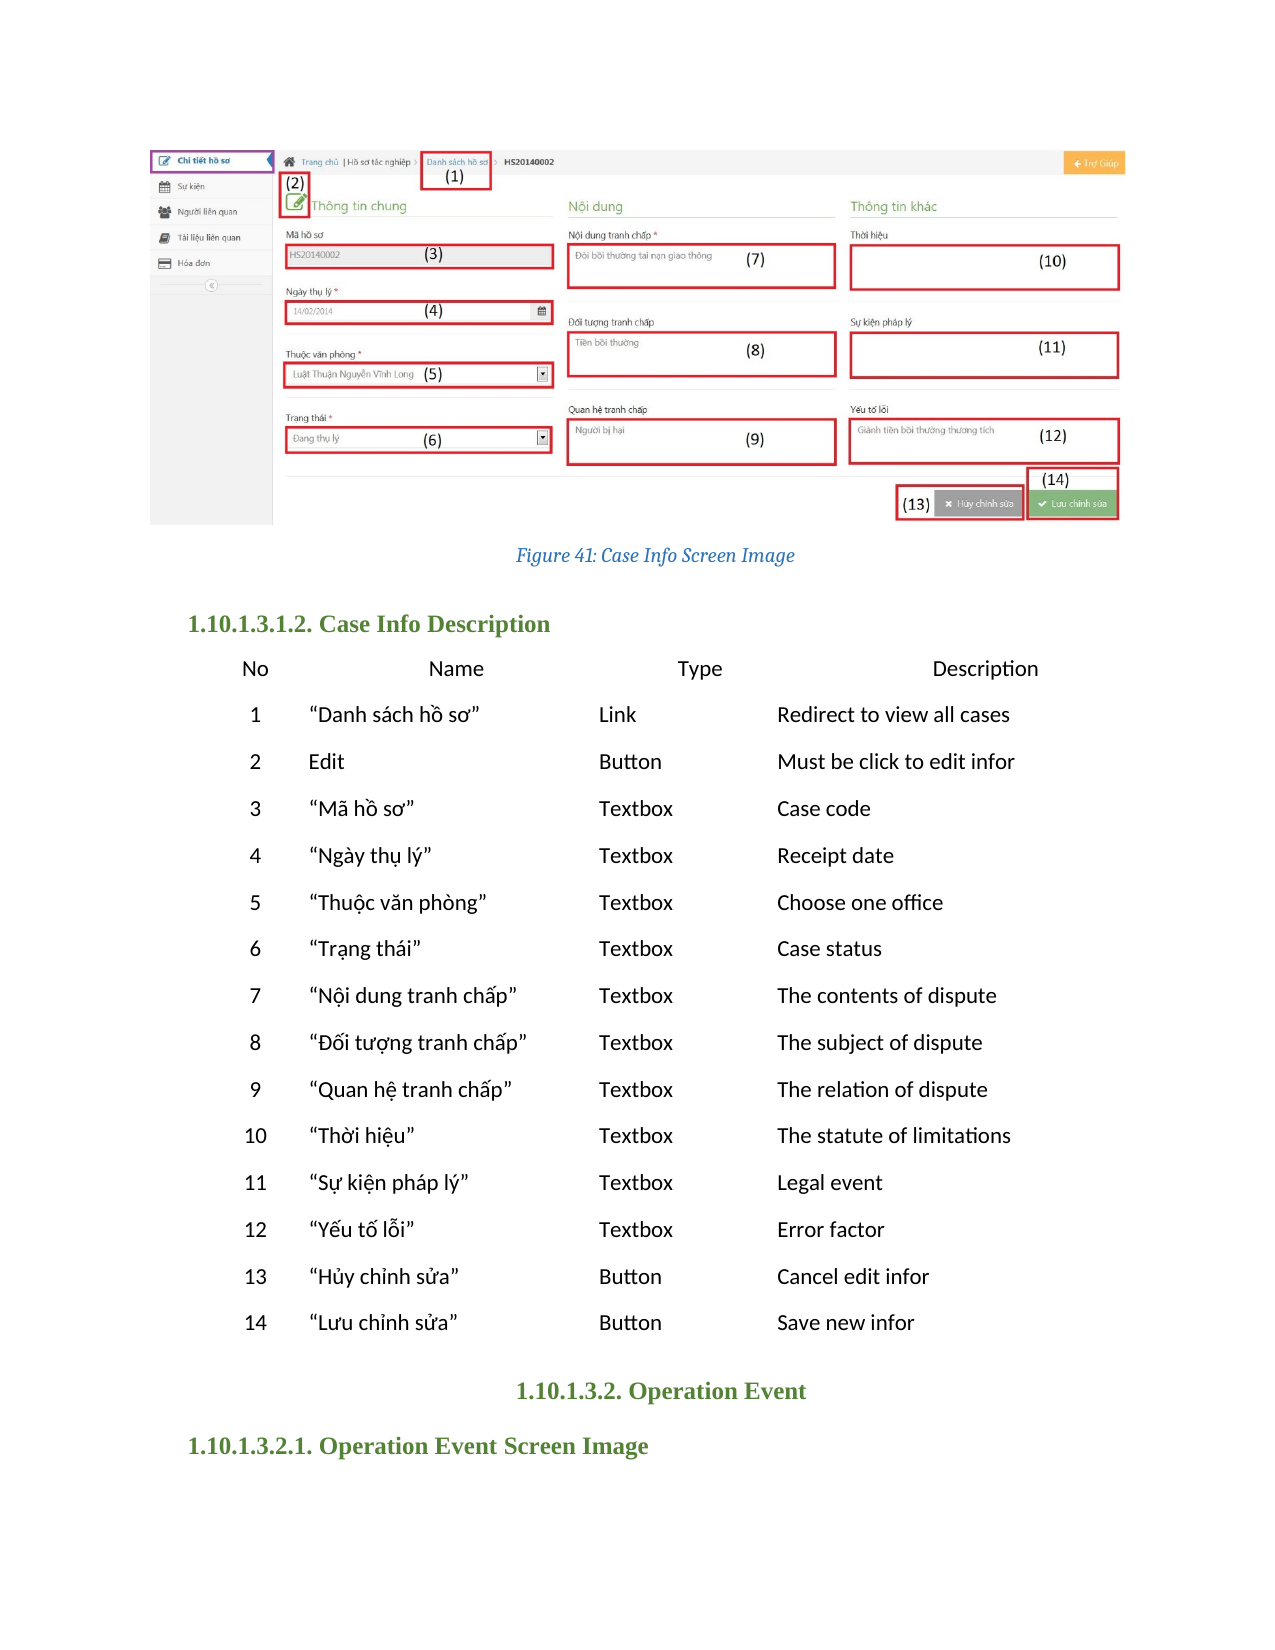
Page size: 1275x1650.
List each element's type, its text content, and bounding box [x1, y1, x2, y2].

picture [150, 150, 1125, 525]
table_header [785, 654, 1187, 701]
subtitle Operation Event Screen Image [187, 1431, 1125, 1460]
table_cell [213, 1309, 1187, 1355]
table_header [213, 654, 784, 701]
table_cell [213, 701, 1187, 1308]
subtitle Case Info Description [187, 609, 1125, 638]
subtitle Operation Event [516, 1376, 1125, 1405]
